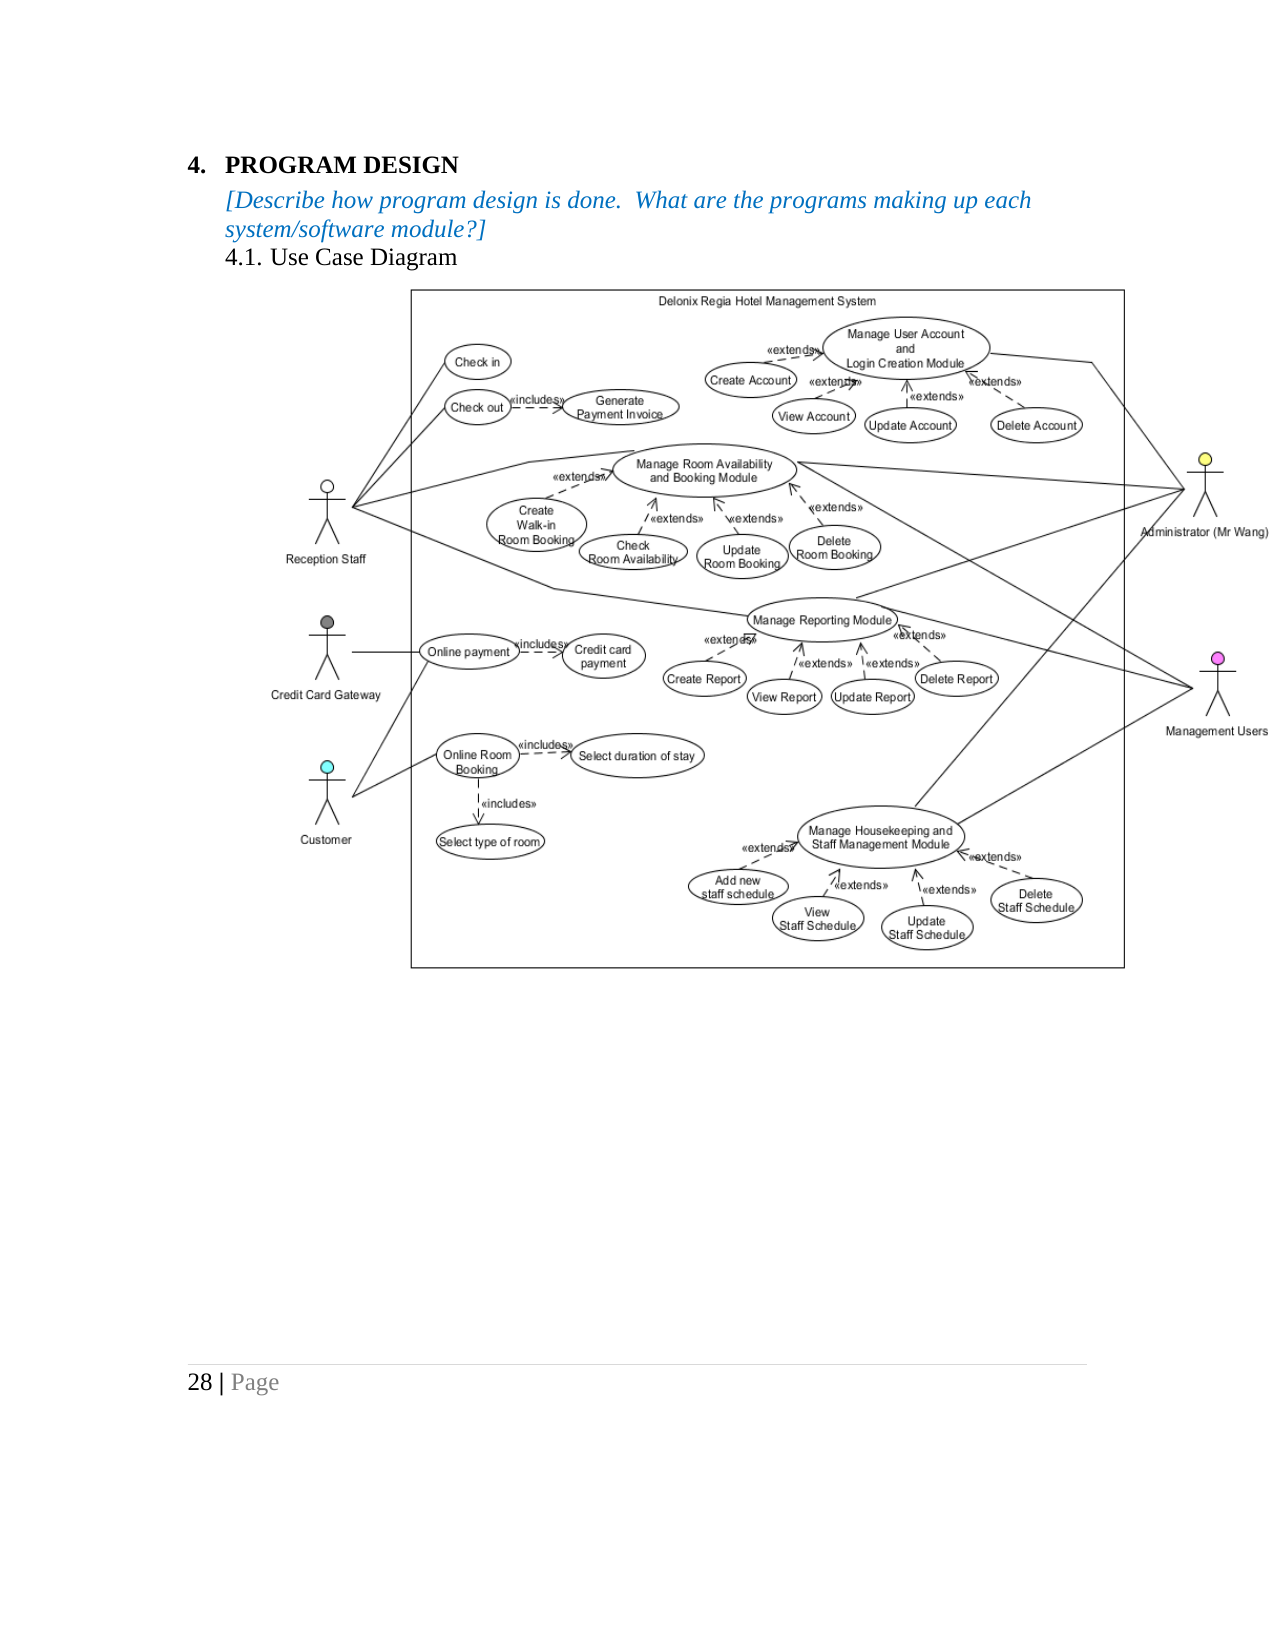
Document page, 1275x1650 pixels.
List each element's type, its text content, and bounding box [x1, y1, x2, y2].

picture [270, 285, 1273, 973]
text [Describe how program design is done. What are the programs making up each system/software module?] [225, 185, 1087, 242]
list Use Case Diagram [225, 242, 1087, 271]
subtitle PROGRAM DESIGN [187, 150, 1087, 179]
